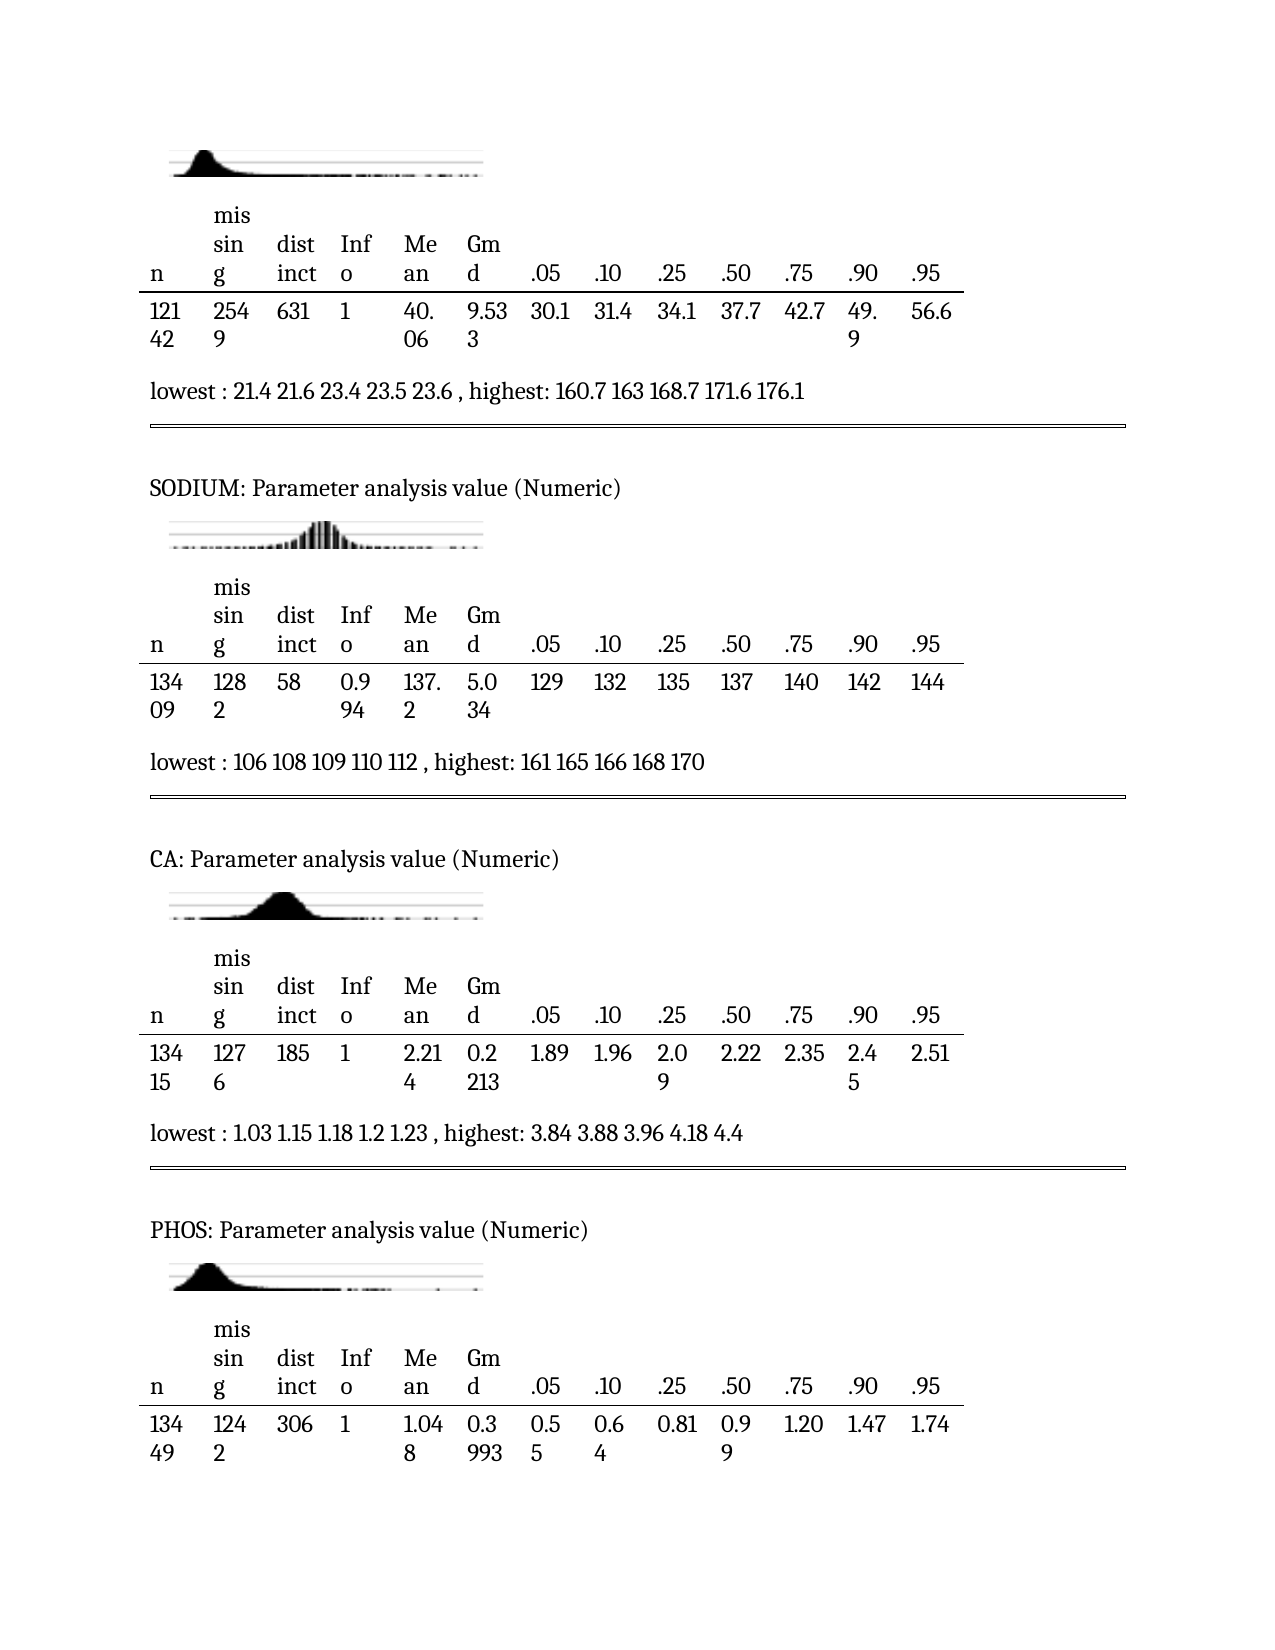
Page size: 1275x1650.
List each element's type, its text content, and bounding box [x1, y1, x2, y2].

table_header .50 [710, 569, 773, 662]
table_cell 0.2213 [456, 1035, 519, 1100]
table_cell 9.533 [456, 293, 519, 358]
table_header missing [202, 1311, 266, 1405]
table_header .10 [583, 198, 646, 291]
table_header Info [329, 1311, 392, 1405]
picture [168, 1263, 484, 1291]
table_header Gmd [456, 940, 519, 1033]
table_cell 37.7 [710, 293, 773, 358]
table_header .05 [519, 198, 583, 291]
table_cell 1.048 [393, 1406, 456, 1471]
table_header Gmd [456, 569, 519, 662]
table_header n [139, 569, 202, 662]
table_cell 0.81 [646, 1406, 709, 1471]
table_cell 2.35 [773, 1035, 837, 1100]
table_header .50 [710, 1311, 773, 1405]
table_cell 58 [266, 664, 329, 729]
table_cell 0.994 [329, 664, 392, 729]
table_cell 1 [329, 1035, 392, 1100]
table_header .90 [837, 569, 900, 662]
table_cell 135 [646, 664, 709, 729]
table_cell 1282 [202, 664, 266, 729]
table_cell 0.3993 [456, 1406, 519, 1471]
table_cell 30.1 [519, 293, 583, 358]
text SODIUM: Parameter analysis value (Numeric) [150, 474, 1125, 502]
table_header distinct [266, 569, 329, 662]
table_header distinct [266, 198, 329, 291]
table_cell 142 [837, 664, 900, 729]
table_cell 0.55 [519, 1406, 583, 1471]
table_header n [139, 198, 202, 291]
table_header Info [329, 940, 392, 1033]
text PHOS: Parameter analysis value (Numeric) [150, 1216, 1125, 1245]
picture [168, 521, 484, 549]
table_cell 2.214 [393, 1035, 456, 1100]
table_header .95 [900, 569, 963, 662]
table_cell 2.09 [646, 1035, 709, 1100]
table_cell 12142 [139, 293, 202, 358]
table_header .95 [900, 198, 963, 291]
table_cell 13415 [139, 1035, 202, 1100]
table_cell 1.47 [837, 1406, 900, 1471]
table_header .10 [583, 940, 646, 1033]
text CA: Parameter analysis value (Numeric) [150, 845, 1125, 873]
table_header .10 [583, 569, 646, 662]
table_header distinct [266, 1311, 329, 1405]
table_cell 34.1 [646, 293, 709, 358]
table_cell 2.22 [710, 1035, 773, 1100]
table_cell 1.20 [773, 1406, 837, 1471]
table_cell 631 [266, 293, 329, 358]
table_header n [139, 940, 202, 1033]
table_header missing [202, 198, 266, 291]
table_cell 2.51 [900, 1035, 963, 1100]
table_cell 144 [900, 664, 963, 729]
table_cell 1.89 [519, 1035, 583, 1100]
table_header Mean [393, 198, 456, 291]
table_cell 306 [266, 1406, 329, 1471]
table_header .25 [646, 1311, 709, 1405]
text lowest : 21.4 21.6 23.4 23.5 23.6 , highest: 160.7 163 168.7 171.6 176.1 [150, 377, 1125, 405]
table_header .05 [519, 1311, 583, 1405]
table_header .90 [837, 940, 900, 1033]
table_cell 2549 [202, 293, 266, 358]
table_cell 49.9 [837, 293, 900, 358]
table_cell 1 [329, 1406, 392, 1471]
table_header .10 [583, 1311, 646, 1405]
table_header .75 [773, 198, 837, 291]
table_header Gmd [456, 1311, 519, 1405]
table_header .90 [837, 198, 900, 291]
table_cell 1.74 [900, 1406, 963, 1471]
picture [168, 892, 484, 920]
table_cell 0.99 [710, 1406, 773, 1471]
text lowest : 1.03 1.15 1.18 1.2 1.23 , highest: 3.84 3.88 3.96 4.18 4.4 [150, 1119, 1125, 1148]
table_header Mean [393, 569, 456, 662]
picture [168, 150, 484, 177]
table_header Gmd [456, 198, 519, 291]
table_cell 2.45 [837, 1035, 900, 1100]
table_header Mean [393, 1311, 456, 1405]
table_cell 185 [266, 1035, 329, 1100]
table_header .95 [900, 940, 963, 1033]
table_cell 132 [583, 664, 646, 729]
table_header .95 [900, 1311, 963, 1405]
table_cell 137 [710, 664, 773, 729]
table_header .75 [773, 940, 837, 1033]
table_cell 1276 [202, 1035, 266, 1100]
table_cell 0.64 [583, 1406, 646, 1471]
table_header .50 [710, 940, 773, 1033]
table_cell 31.4 [583, 293, 646, 358]
table_header Info [329, 198, 392, 291]
table_header .25 [646, 569, 709, 662]
table_header missing [202, 569, 266, 662]
table_cell 1 [329, 293, 392, 358]
table_header Mean [393, 940, 456, 1033]
table_cell 1242 [202, 1406, 266, 1471]
table_header .50 [710, 198, 773, 291]
table_header .25 [646, 198, 709, 291]
table_cell 40.06 [393, 293, 456, 358]
table_header .90 [837, 1311, 900, 1405]
table_header missing [202, 940, 266, 1033]
table_cell 140 [773, 664, 837, 729]
table_cell 13409 [139, 664, 202, 729]
table_header Info [329, 569, 392, 662]
table_cell 42.7 [773, 293, 837, 358]
table_header .05 [519, 940, 583, 1033]
table_cell 13449 [139, 1406, 202, 1471]
table_cell 137.2 [393, 664, 456, 729]
table_header n [139, 1311, 202, 1405]
table_cell 129 [519, 664, 583, 729]
table_header distinct [266, 940, 329, 1033]
table_cell 5.034 [456, 664, 519, 729]
table_header .25 [646, 940, 709, 1033]
table_cell 1.96 [583, 1035, 646, 1100]
text lowest : 106 108 109 110 112 , highest: 161 165 166 168 170 [150, 748, 1125, 776]
table_header .75 [773, 1311, 837, 1405]
table_cell 56.6 [900, 293, 963, 358]
table_header .75 [773, 569, 837, 662]
table_header .05 [519, 569, 583, 662]
